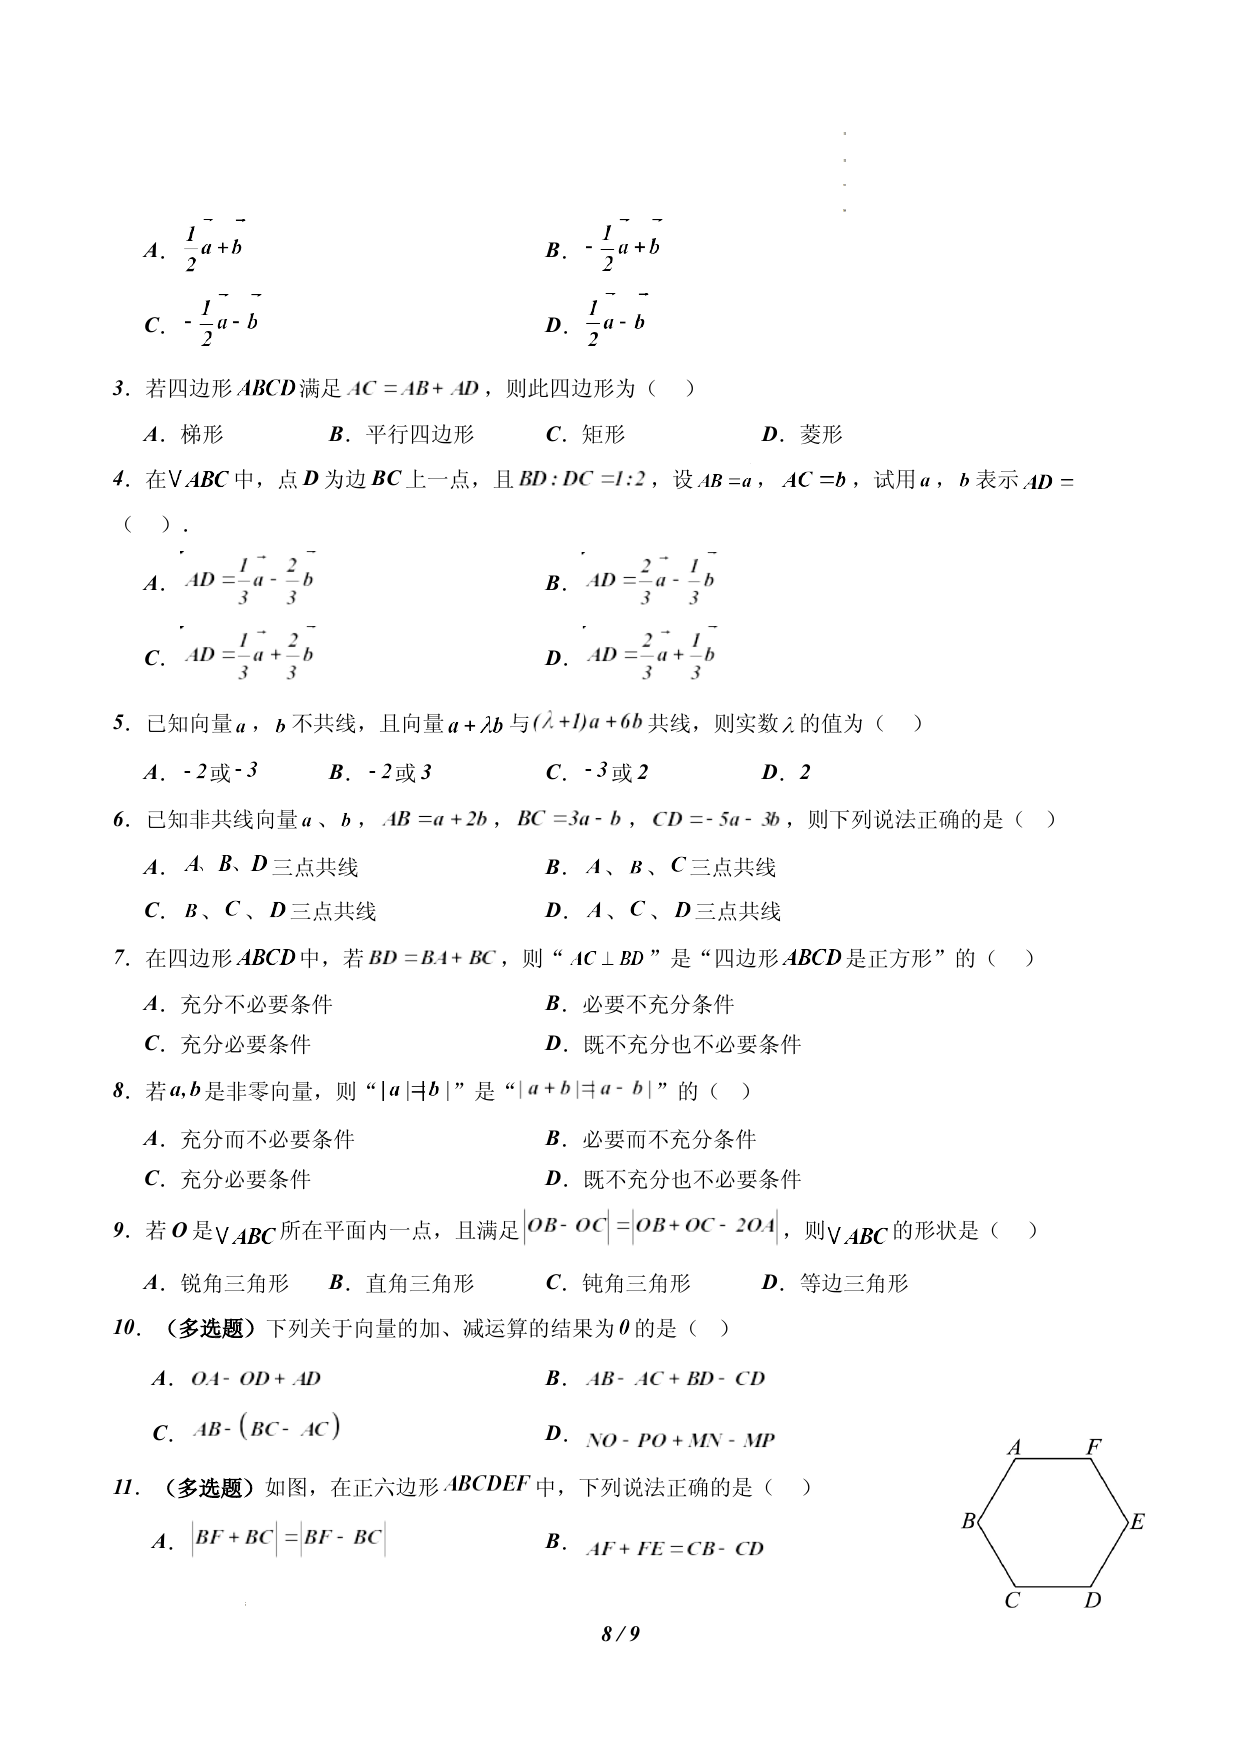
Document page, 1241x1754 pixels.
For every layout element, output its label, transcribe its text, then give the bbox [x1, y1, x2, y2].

text 8．若是非零向量，则“”是“”的（ ） [112, 1070, 1128, 1110]
text A．锐角三角形 B．直角三角形 C．钝角三角形 D．等边三角形 [143, 1268, 1128, 1295]
text C． D． [143, 627, 1128, 688]
text 3．若四边形满足，则此四边形为（ ） [112, 369, 1128, 406]
text A．梯形 B．平行四边形 C．矩形 D．菱形 [143, 420, 1128, 447]
text 7．在四边形中，若，则“”是“四边形是正方形”的（ ） [112, 938, 1128, 975]
text C． D． [152, 1408, 1128, 1457]
text 9．若O是所在平面内一点，且满足，则的形状是（ ） [112, 1204, 1128, 1254]
text A． B． [152, 1517, 958, 1565]
text 6．已知非共线向量、，，，，则下列说法正确的是（ ） [112, 800, 1128, 837]
text C．充分必要条件 D．既不充分也不必要条件 [143, 1029, 1128, 1056]
text 4．在中，点D为边BC上一点，且，设，，试用，表示（ ）． [112, 460, 1128, 537]
text 10．（多选题）下列关于向量的加、减运算的结果为的是（ ） [112, 1308, 1128, 1345]
text A．三点共线 B．、、三点共线 [143, 851, 1128, 882]
text C．充分必要条件 D．既不充分也不必要条件 [143, 1164, 1128, 1191]
text C． D． [143, 294, 1128, 355]
text A． B． [143, 219, 1128, 281]
picture [958, 1436, 1147, 1610]
text 5．已知向量，不共线，且向量与共线，则实数的值为（ ） [112, 701, 1128, 743]
text 11．（多选题）如图，在正六边形中，下列说法正确的是（ ） [112, 1471, 958, 1502]
text A． B． [143, 552, 1128, 613]
text A．充分而不必要条件 B．必要而不充分条件 [143, 1124, 1128, 1151]
text A．充分不必要条件 B．必要不充分条件 [143, 989, 1128, 1016]
text A．或 B．或3 C．或2 D．2 [143, 757, 1128, 786]
text A． B． [152, 1359, 1128, 1395]
text C．、、三点共线 D．、、三点共线 [143, 895, 1128, 925]
